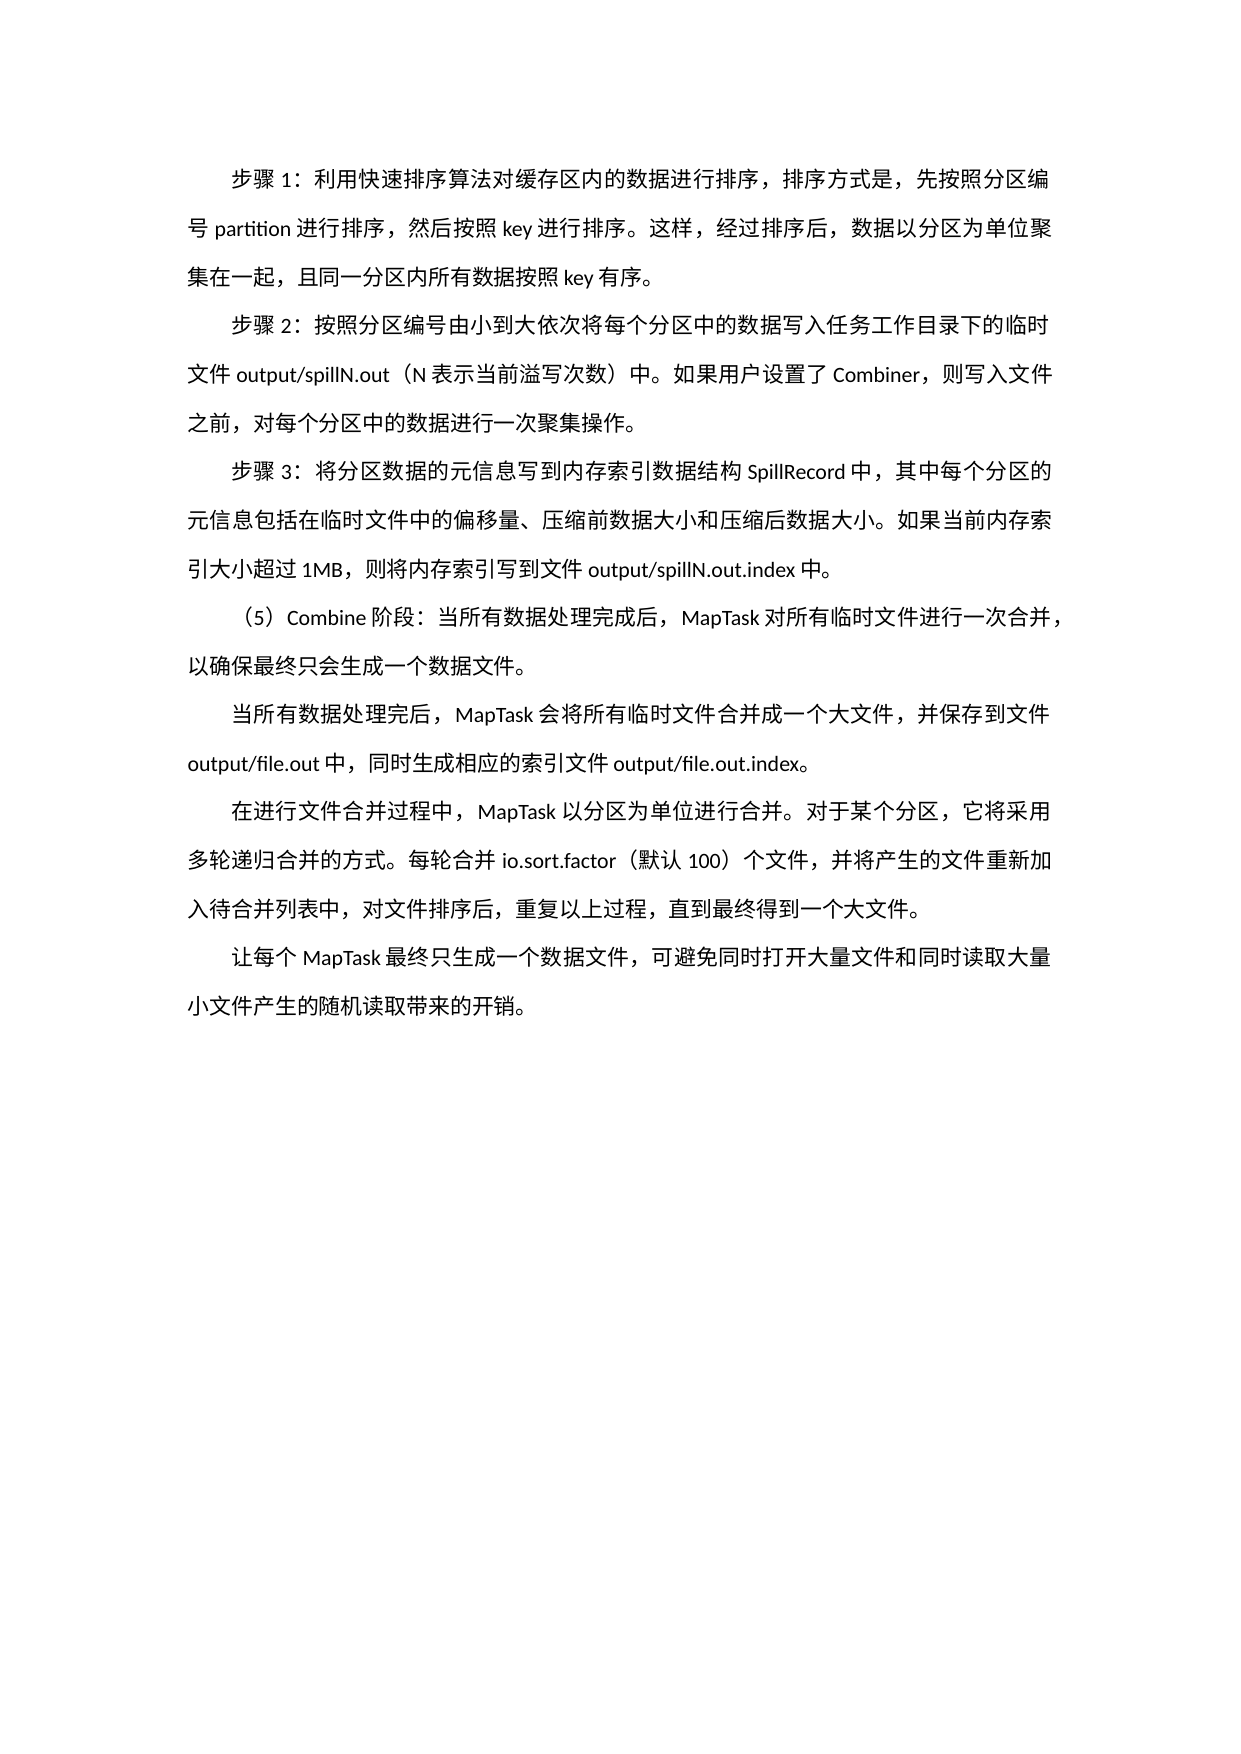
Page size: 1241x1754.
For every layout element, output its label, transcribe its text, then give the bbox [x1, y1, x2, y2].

text 让每个MapTask最终只生成一个数据文件，可避免同时打开大量文件和同时读取大量小文件产生的随机读取带来的开销。 [187, 939, 1053, 1021]
text 在进行文件合并过程中，MapTask以分区为单位进行合并。对于某个分区，它将采用多轮递归合并的方式。每轮合并io.sort.factor（默认100）个文件，并将产生的文件重新加入待合并列表中，对文件排序后，重复以上过程，直到最终得到一个大文件。 [187, 794, 1053, 924]
text 步骤3：将分区数据的元信息写到内存索引数据结构SpillRecord中，其中每个分区的元信息包括在临时文件中的偏移量、压缩前数据大小和压缩后数据大小。如果当前内存索引大小超过1MB，则将内存索引写到文件output/spillN.out.index中。 [187, 454, 1053, 584]
text 步骤2：按照分区编号由小到大依次将每个分区中的数据写入任务工作目录下的临时文件output/spillN.out（N表示当前溢写次数）中。如果用户设置了Combiner，则写入文件之前，对每个分区中的数据进行一次聚集操作。 [187, 308, 1053, 438]
text 当所有数据处理完后，MapTask会将所有临时文件合并成一个大文件，并保存到文件output/file.out中，同时生成相应的索引文件output/file.out.index。 [187, 697, 1053, 778]
text 步骤1：利用快速排序算法对缓存区内的数据进行排序，排序方式是，先按照分区编号partition进行排序，然后按照key进行排序。这样，经过排序后，数据以分区为单位聚集在一起，且同一分区内所有数据按照key有序。 [187, 162, 1053, 292]
text （5）Combine阶段：当所有数据处理完成后，MapTask对所有临时文件进行一次合并，以确保最终只会生成一个数据文件。 [187, 599, 1053, 681]
